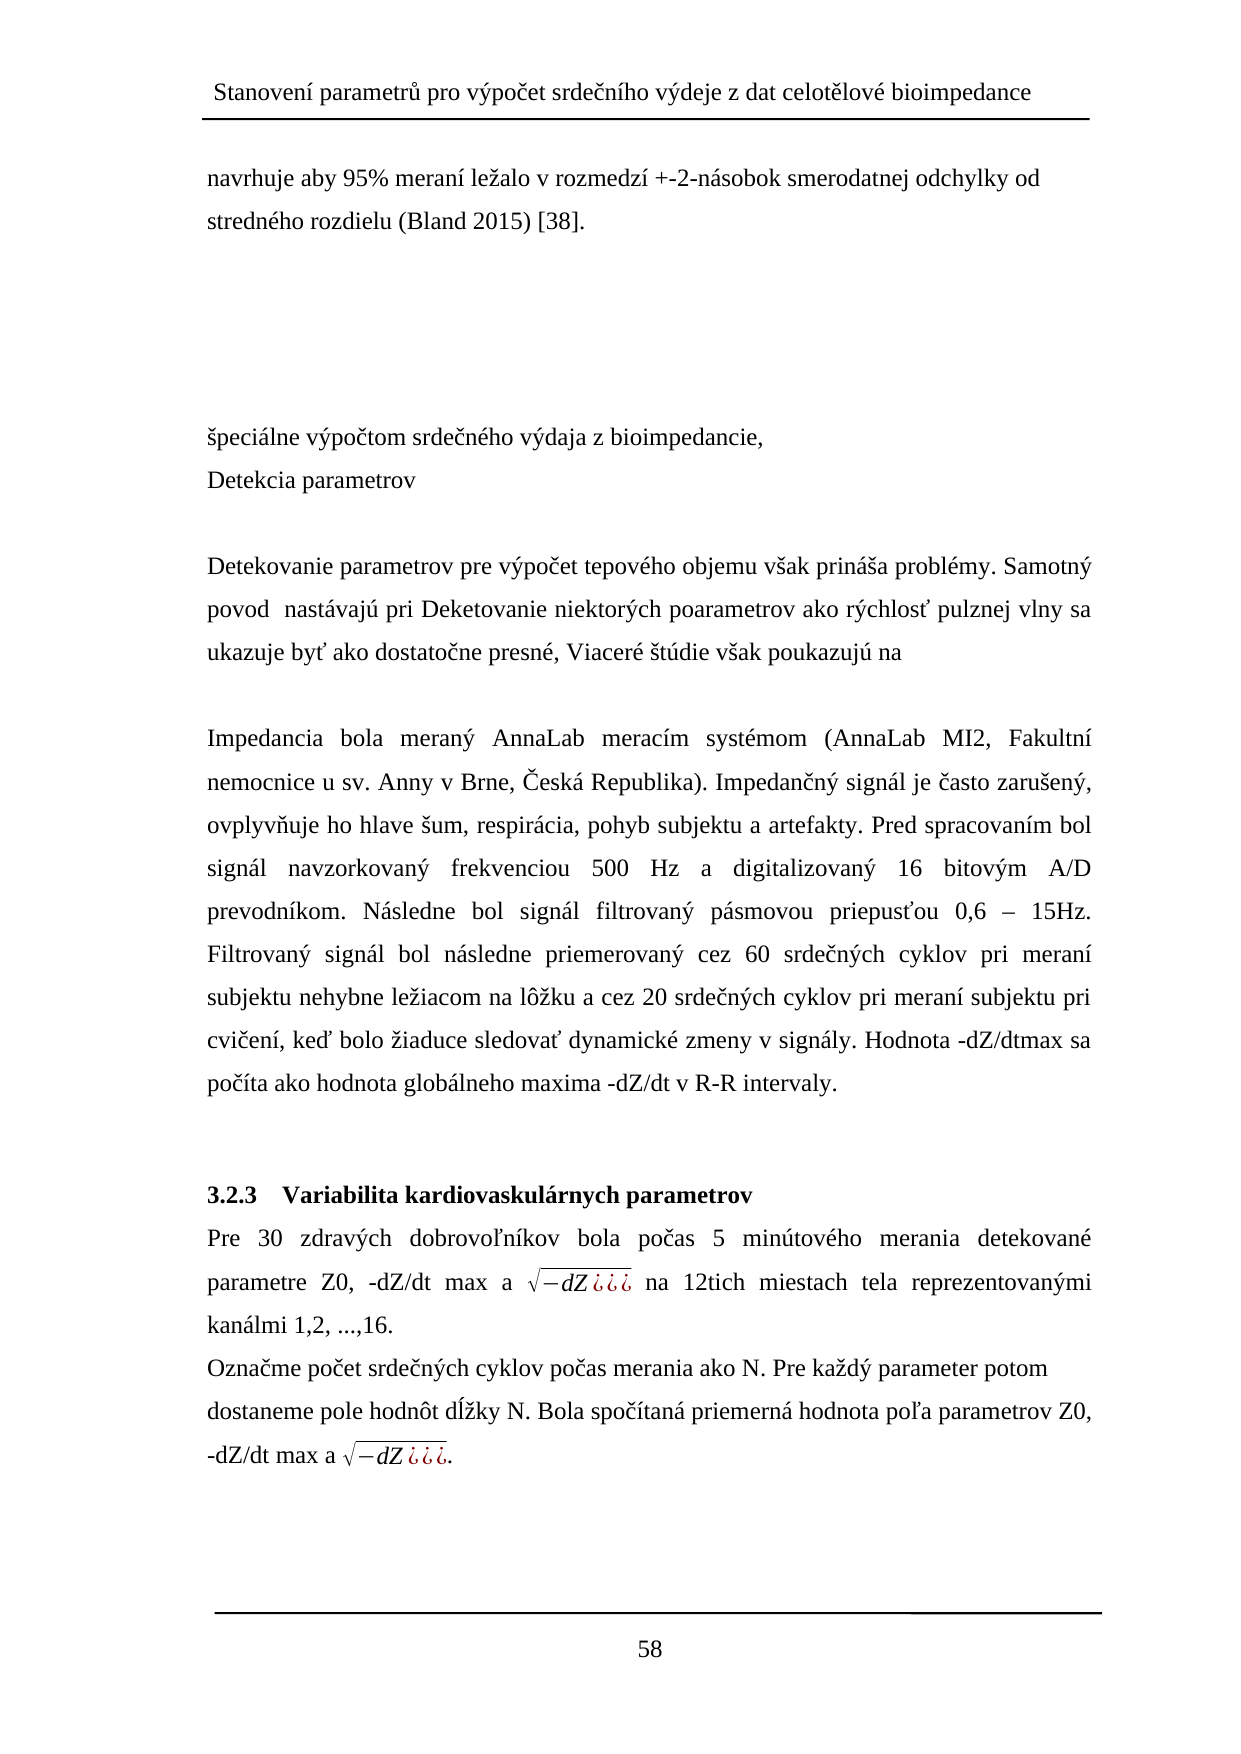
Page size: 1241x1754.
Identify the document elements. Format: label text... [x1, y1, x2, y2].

text Pre 30 zdravých dobrovoľníkov bola počas 5 minútového merania detekované parametre Z0, -dZ/dt max a na 12tich miestach tela reprezentovanými kanálmi 1,2, ...,16. [207, 1223, 1092, 1339]
subtitle Variabilita kardiovaskulárnych parametrov [207, 1180, 1092, 1208]
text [207, 163, 1092, 235]
text špeciálne výpočtom srdečného výdaja z bioimpedancie, [207, 422, 1092, 450]
text Označme počet srdečných cyklov počas merania ako N. Pre každý parameter potom dostaneme pole hodnôt dĺžky N. Bola spočítaná priemerná hodnota poľa parametrov Z0, -dZ/dt max a . [207, 1353, 1092, 1469]
text Detekovanie parametrov pre výpočet tepového objemu však prináša problémy. Samotný povod nastávajú pri Deketovanie niektorých poarametrov ako rýchlosť pulznej vlny sa ukazuje byť ako dostatočne presné, Viaceré štúdie však poukazujú na [207, 551, 1092, 666]
text Impedancia bola meraný AnnaLab meracím systémom (AnnaLab MI2, Fakultní nemocnice u sv. Anny v Brne, Česká Republika). Impedančný signál je často zarušený, ovplyvňuje ho hlave šum, respirácia, pohyb subjektu a artefakty. Pred spracovaním bol signál navzorkovaný frekvenciou 500 Hz a digitalizovaný 16 bitovým A/D prevodníkom. Následne bol signál filtrovaný pásmovou priepusťou 0,6 – 15Hz. Filtrovaný signál bol následne priemerovaný cez 60 srdečných cyklov pri meraní subjektu nehybne ležiacom na lôžku a cez 20 srdečných cyklov pri meraní subjektu pri cvičení, keď bolo žiaduce sledovať dynamické zmeny v signály. Hodnota -dZ/dtmax sa počíta ako hodnota globálneho maxima -dZ/dt v R-R intervaly. [207, 723, 1092, 1097]
text Detekcia parametrov [207, 465, 1092, 493]
